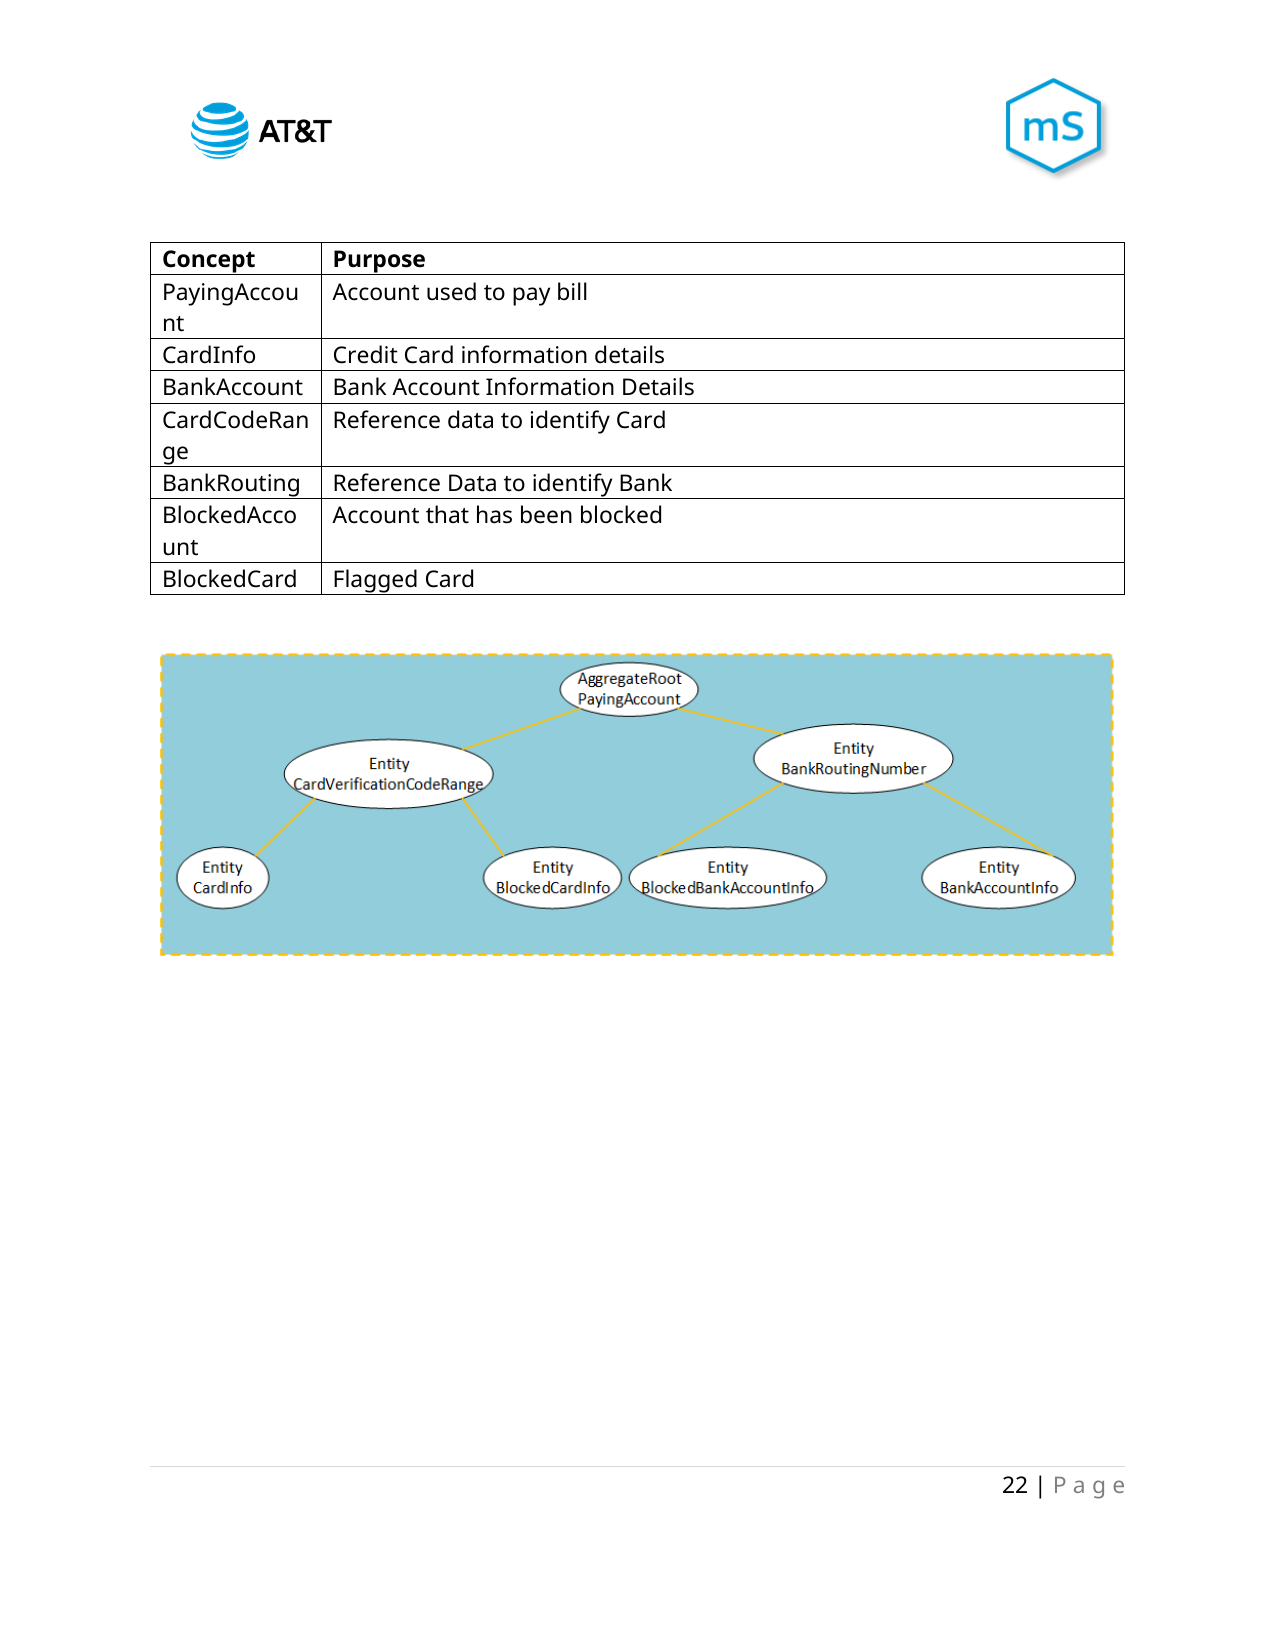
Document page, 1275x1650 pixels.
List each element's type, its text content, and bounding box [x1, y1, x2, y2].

table_cell Flagged Card [322, 563, 1124, 594]
table_cell Account used to pay bill [322, 275, 1124, 338]
picture [996, 75, 1114, 186]
table_header Purpose [322, 243, 1124, 274]
table_cell PayingAccount [151, 275, 321, 338]
table_cell CardInfo [151, 339, 321, 370]
table_header Concept [151, 243, 321, 274]
table_cell Reference Data to identify Bank [322, 467, 1124, 498]
picture [150, 645, 1125, 962]
table_cell BlockedAccount [151, 499, 321, 562]
table_cell BankAccount [151, 371, 321, 402]
table_cell Reference data to identify Card [322, 404, 1124, 466]
picture [161, 75, 360, 187]
table_cell CardCodeRange [151, 404, 321, 466]
table_cell BlockedCard [151, 563, 321, 594]
table_cell Bank Account Information Details [322, 371, 1124, 402]
table_cell BankRouting [151, 467, 321, 498]
table_cell Account that has been blocked [322, 499, 1124, 562]
table_cell Credit Card information details [322, 339, 1124, 370]
